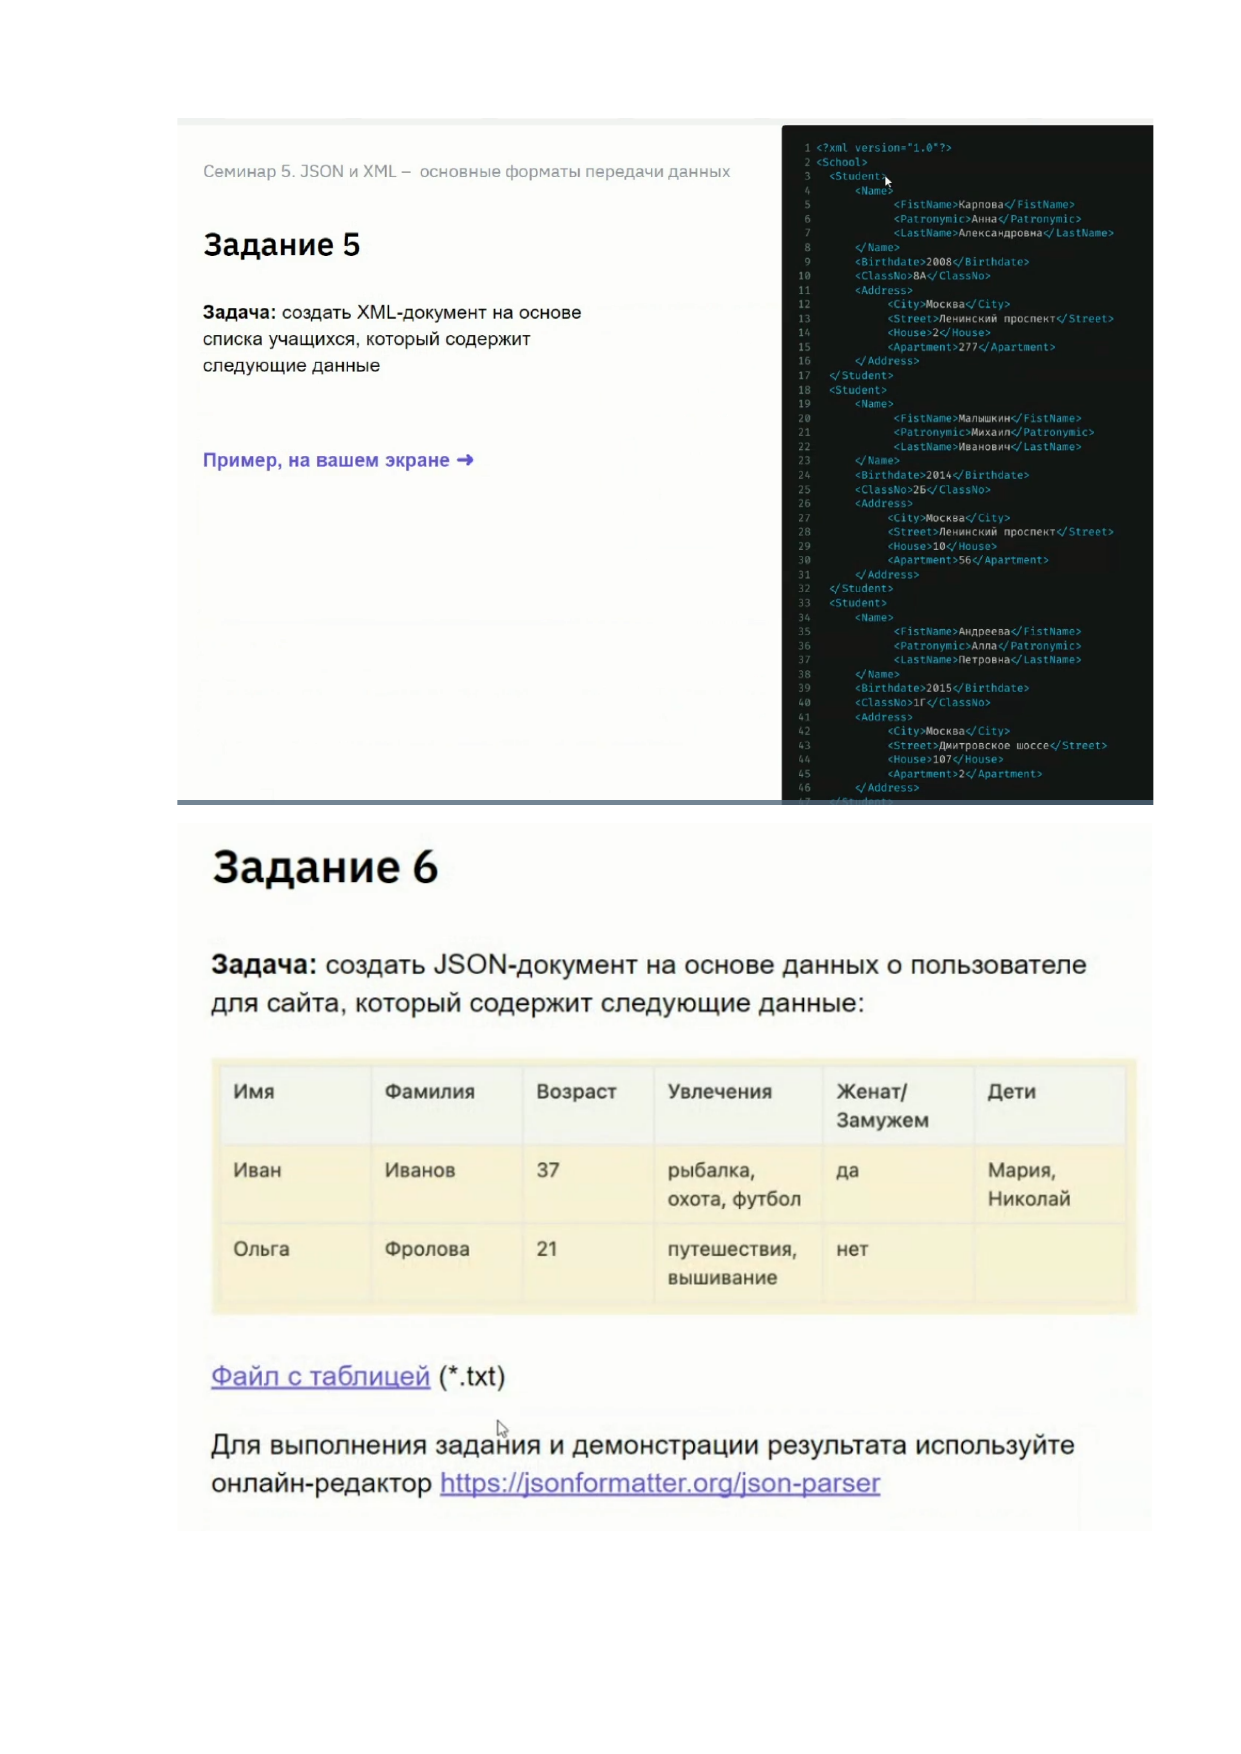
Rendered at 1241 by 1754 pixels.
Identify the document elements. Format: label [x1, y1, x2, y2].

picture [177, 118, 1154, 805]
picture [177, 823, 1153, 1531]
